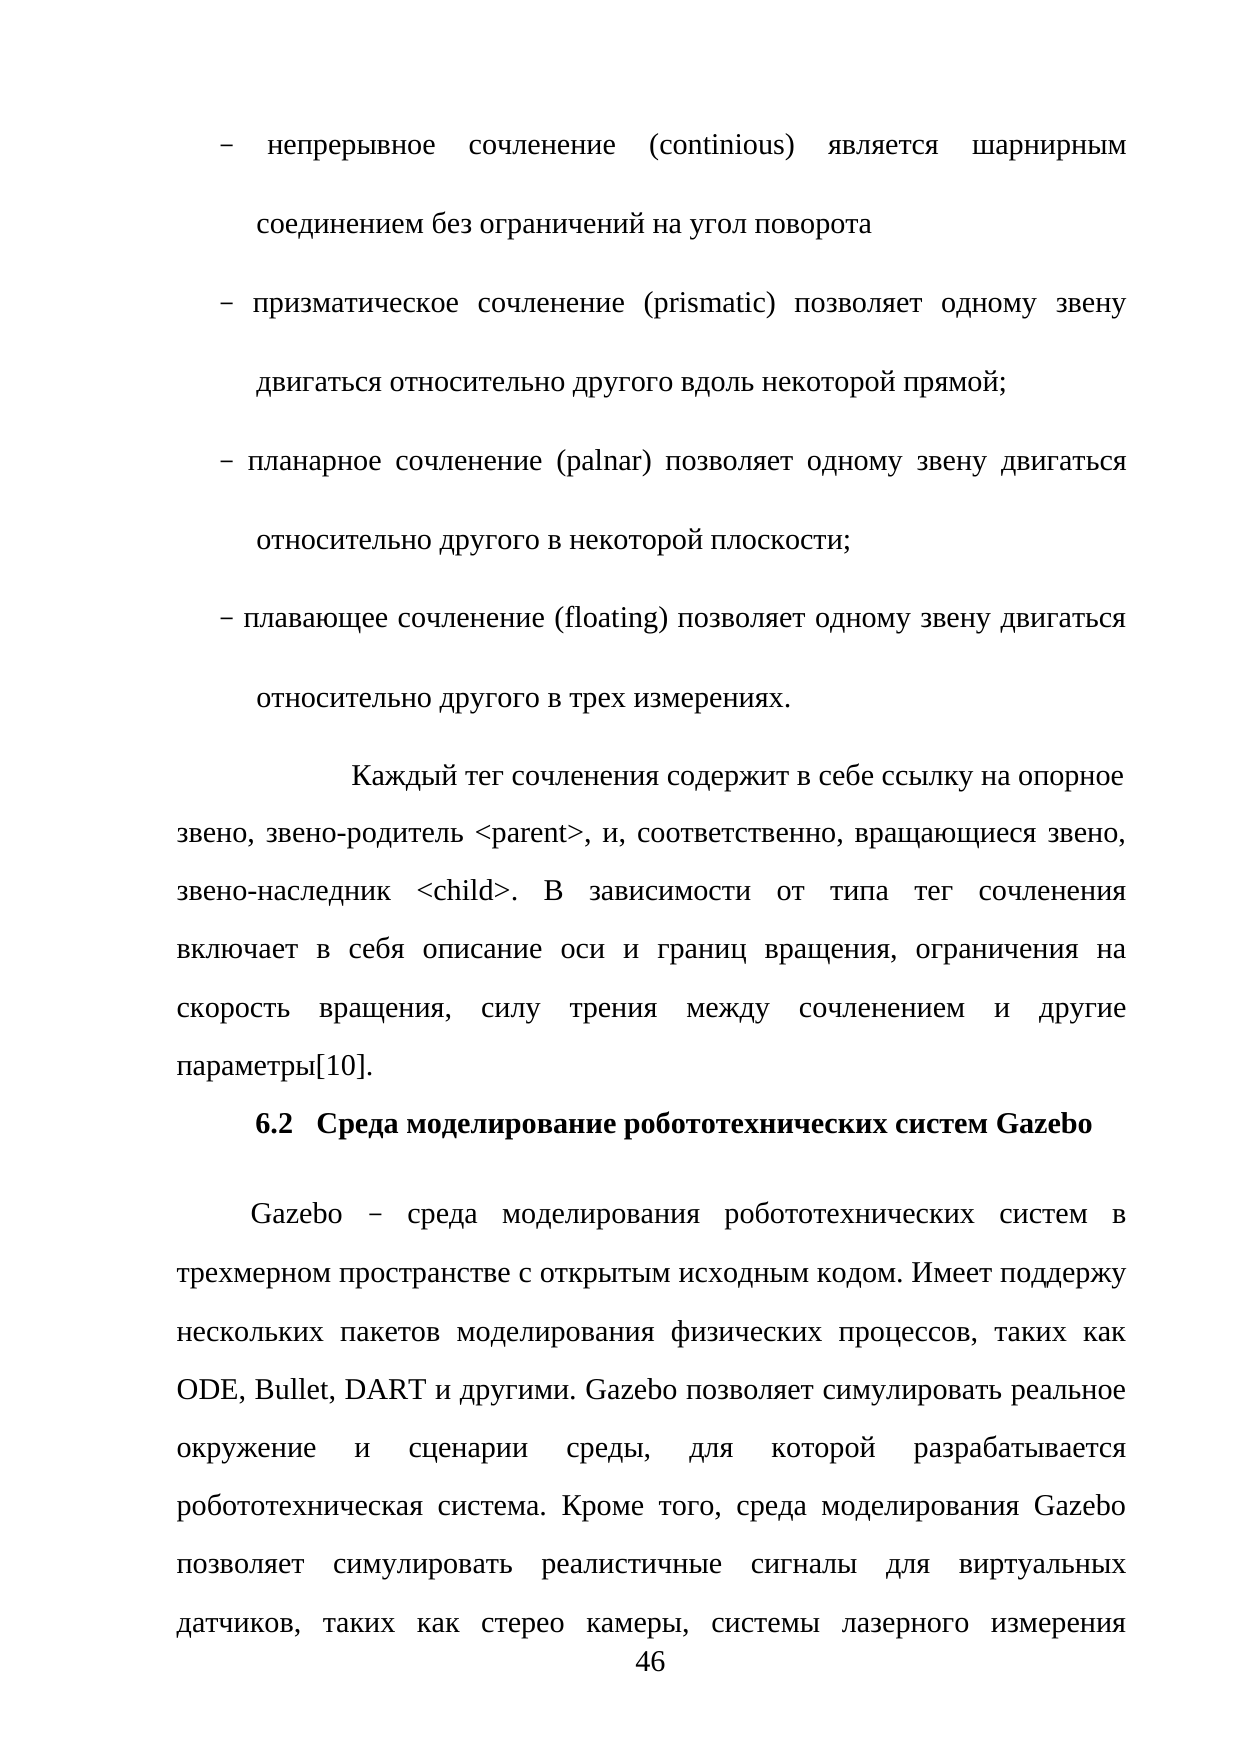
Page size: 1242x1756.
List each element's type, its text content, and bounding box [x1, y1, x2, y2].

text − призматическое сочленение (prismatic) позволяет одному звену двигаться относительно другого вдоль некоторой прямой; [218, 284, 1127, 398]
subtitle 6.2 Среда моделирование робототехнических систем Gazebo [176, 1106, 1129, 1140]
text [176, 1195, 1127, 1638]
text − непрерывное сочленение (continious) является шарнирным соединением без ограничений на угол поворота [218, 126, 1127, 240]
text − планарное сочленение (palnar) позволяет одному звену двигаться относительно другого в некоторой плоскости; [218, 442, 1127, 556]
text звено, звено-родитель <parent>, и, соответственно, вращающиеся звено, звено-наследник <child>. В зависимости от типа тег сочленения включает в себя описание оси и границ вращения, ограничения на скорость вращения, силу трения между сочленением и другие параметры[10]. [176, 814, 1127, 1082]
text − плавающее сочленение (floating) позволяет одному звену двигаться относительно другого в трех измерениях. [218, 599, 1127, 713]
text Каждый тег сочленения содержит в себе ссылку на опорное [176, 757, 1125, 792]
